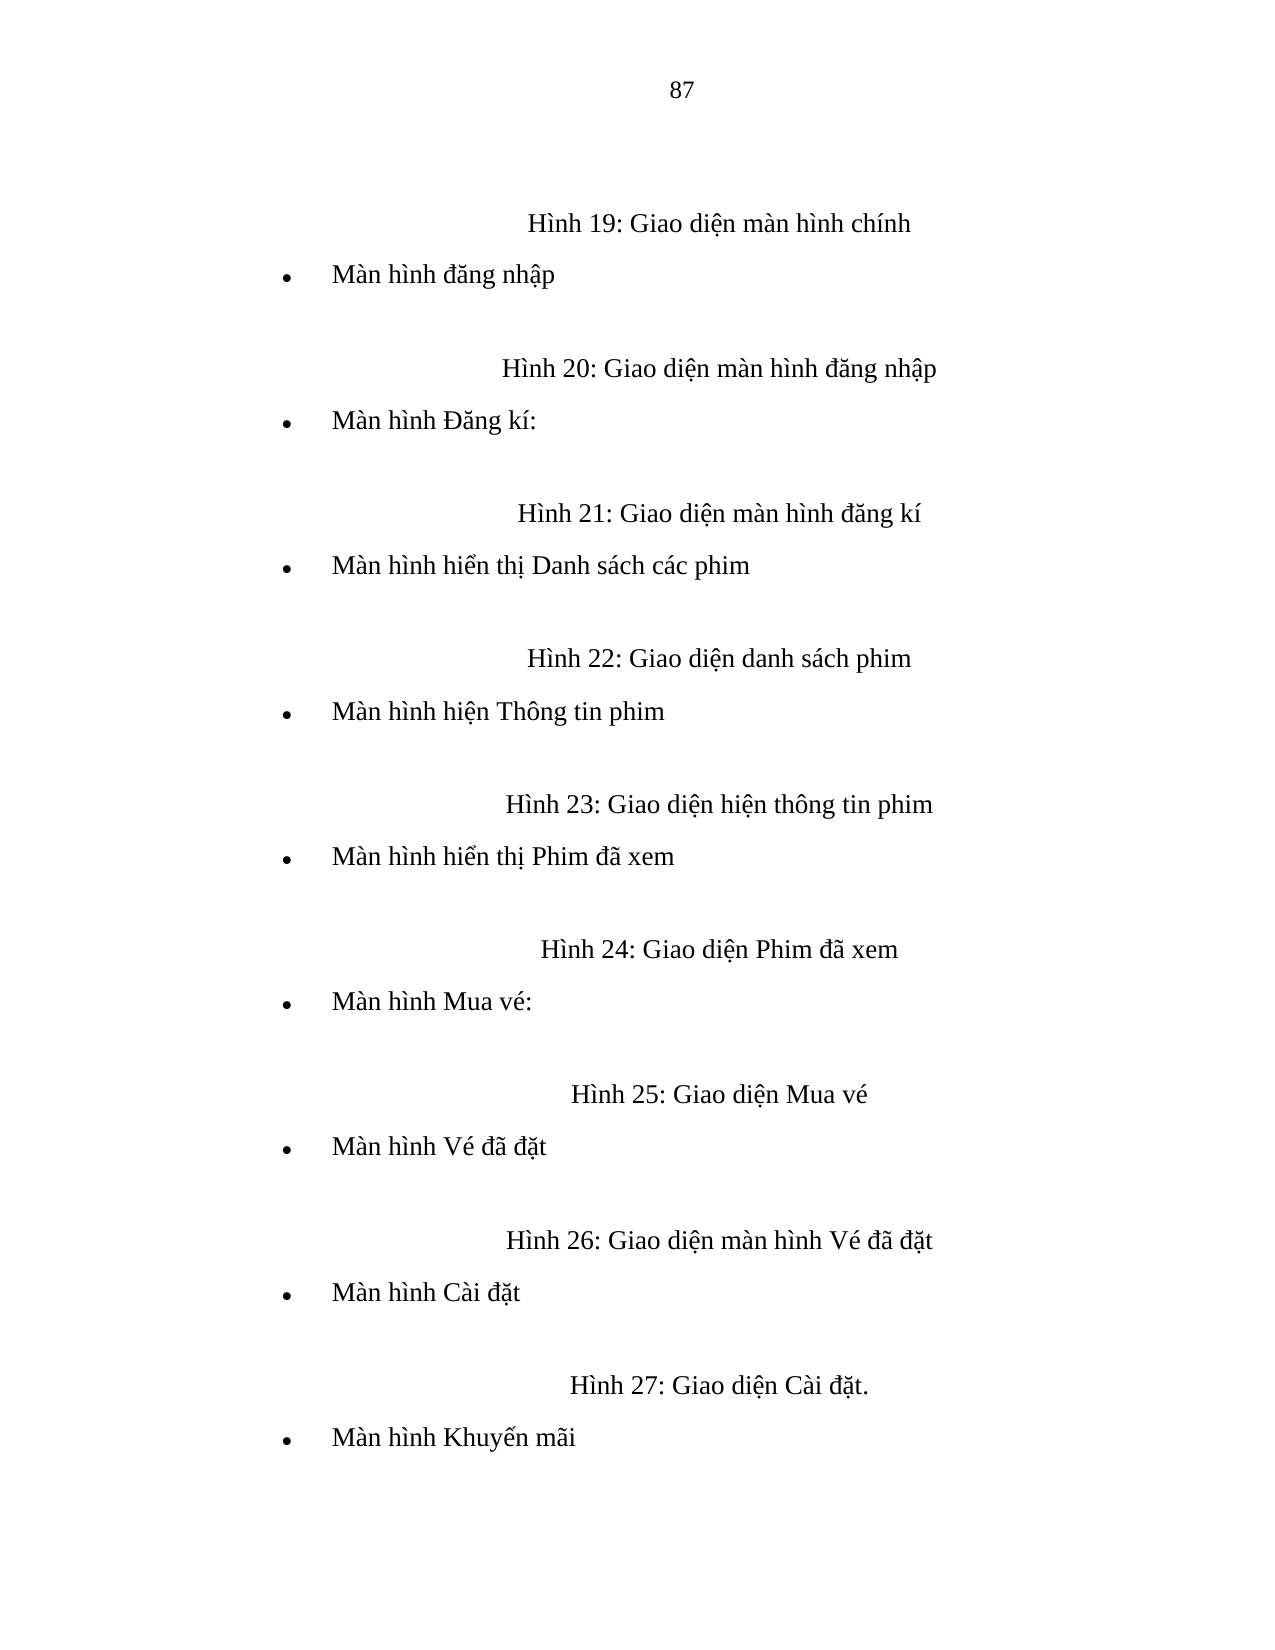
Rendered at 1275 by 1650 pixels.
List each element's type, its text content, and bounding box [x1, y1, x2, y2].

text Màn hình Vé đã đặt [282, 1131, 1157, 1162]
text Màn hình Khuyến mãi [282, 1421, 1157, 1452]
text Màn hình hiển thị Danh sách các phim [282, 549, 1157, 580]
text Màn hình Đăng kí: [282, 404, 1157, 435]
text Màn hình Mua vé: [282, 985, 1157, 1016]
text Màn hình hiện Thông tin phim [282, 694, 1157, 726]
text Màn hình Cài đặt [282, 1276, 1157, 1307]
text Màn hình hiển thị Phim đã xem [282, 840, 1157, 871]
text Màn hình đăng nhập [282, 259, 1157, 290]
